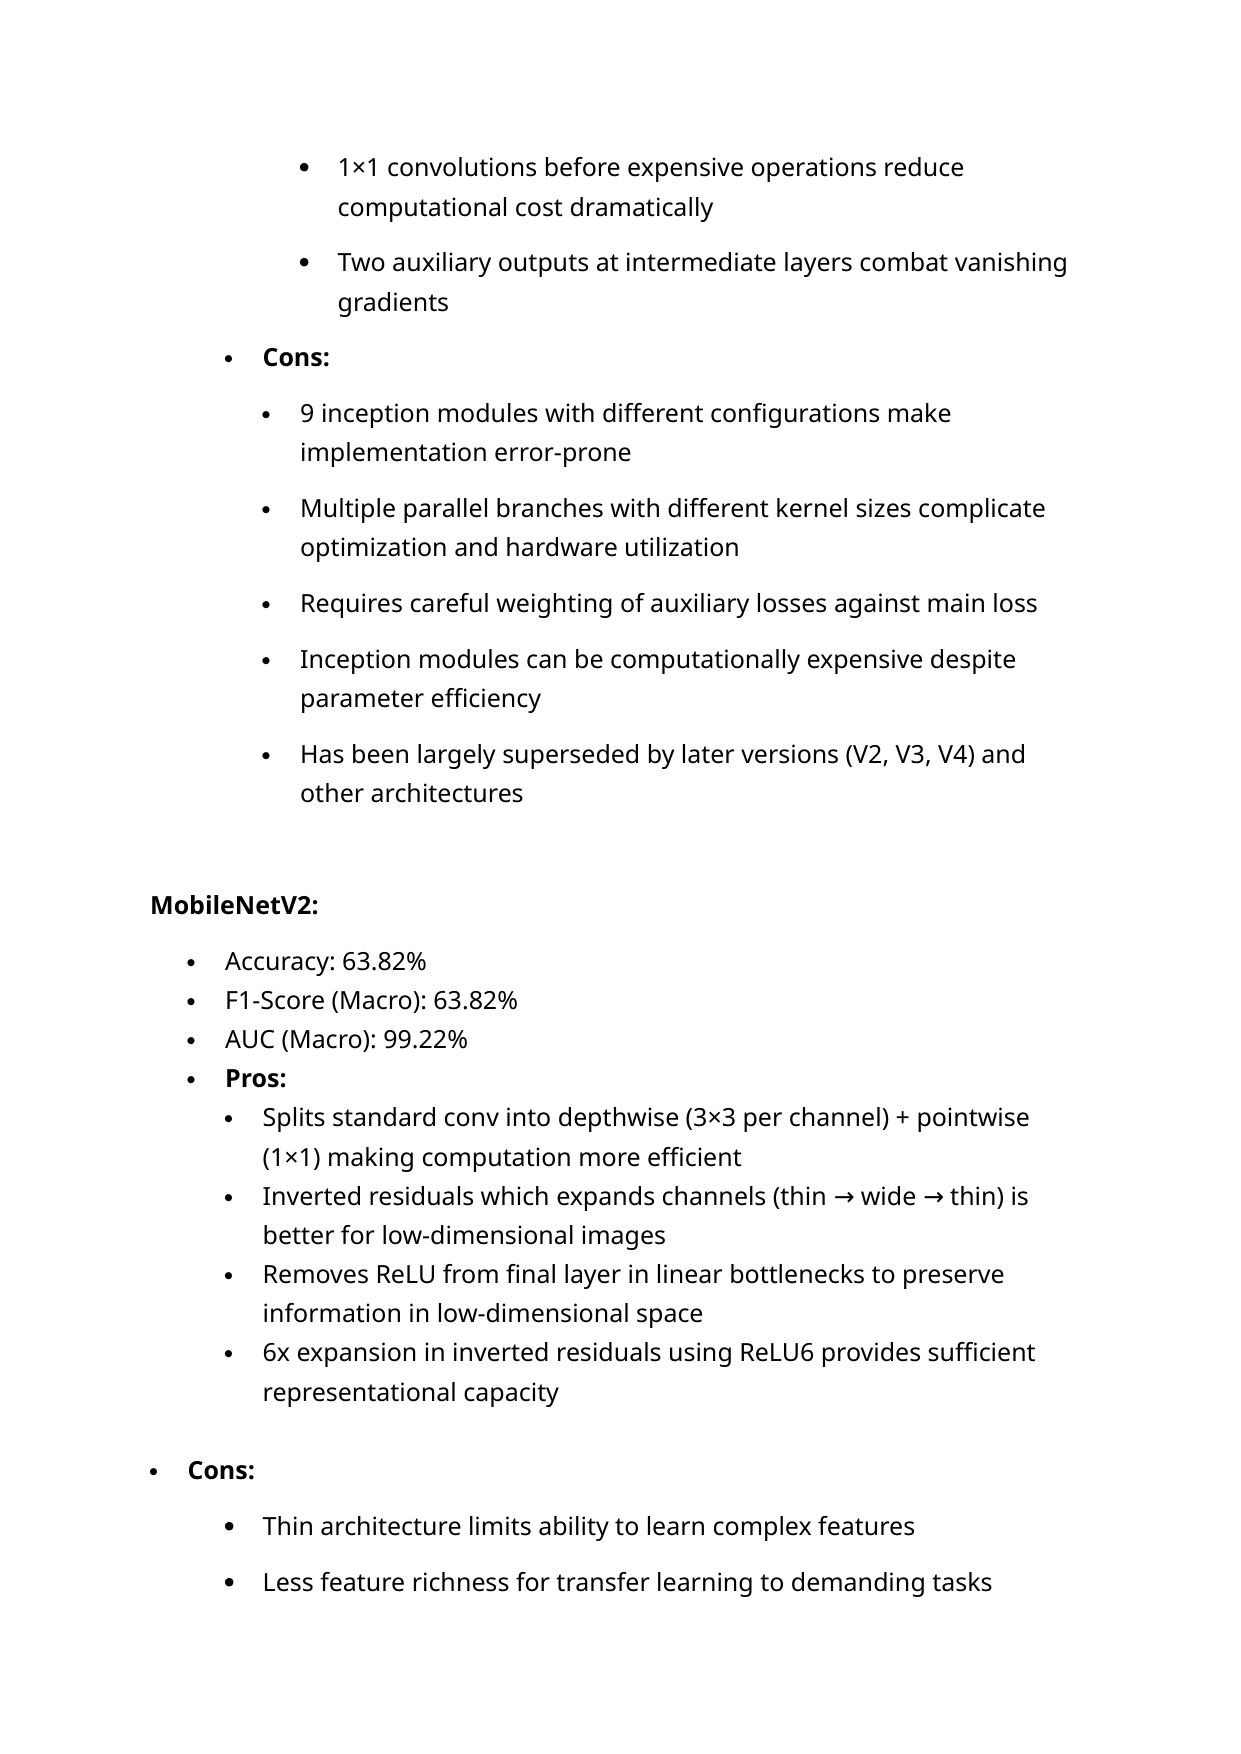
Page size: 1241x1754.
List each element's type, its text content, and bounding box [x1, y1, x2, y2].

list Removes ReLU from final layer in linear bottlenecks to preserve information in low-dimensional space [225, 1257, 1090, 1330]
list Has been largely superseded by later versions (V2, V3, V4) and other architectures [262, 737, 1090, 810]
list Two auxiliary outputs at intermediate layers combat vanishing gradients [300, 245, 1090, 318]
list Inverted residuals which expands channels (thin → wide → thin) is better for low-dimensional images [225, 1178, 1090, 1252]
list Multiple parallel branches with different kernel sizes complicate optimization and hardware utilization [262, 491, 1090, 564]
list Inception modules can be computationally expensive despite parameter efficiency [262, 642, 1090, 715]
list 6x expansion in inverted residuals using ReLU6 provides sufficient representational capacity [225, 1335, 1090, 1447]
list Thin architecture limits ability to learn complex features [225, 1508, 1090, 1542]
text MobileNetV2: [150, 887, 1090, 922]
list F1-Score (Macro): 63.82% [187, 982, 1090, 1017]
list 1×1 convolutions before expensive operations reduce computational cost dramatically [300, 150, 1090, 223]
list Splits standard conv into depthwise (3×3 per channel) + pointwise (1×1) making computation more efficient [225, 1100, 1090, 1173]
list Cons: [225, 340, 1090, 374]
list Less feature richness for transfer learning to demanding tasks [225, 1564, 1090, 1598]
list AUC (Macro): 99.22% [187, 1022, 1090, 1056]
list Pros: [187, 1061, 1090, 1095]
list Cons: [150, 1452, 1090, 1487]
list 9 inception modules with different configurations make implementation error-prone [262, 396, 1090, 469]
list Requires careful weighting of auxiliary losses against main loss [262, 586, 1090, 620]
list Accuracy: 63.82% [187, 943, 1090, 977]
